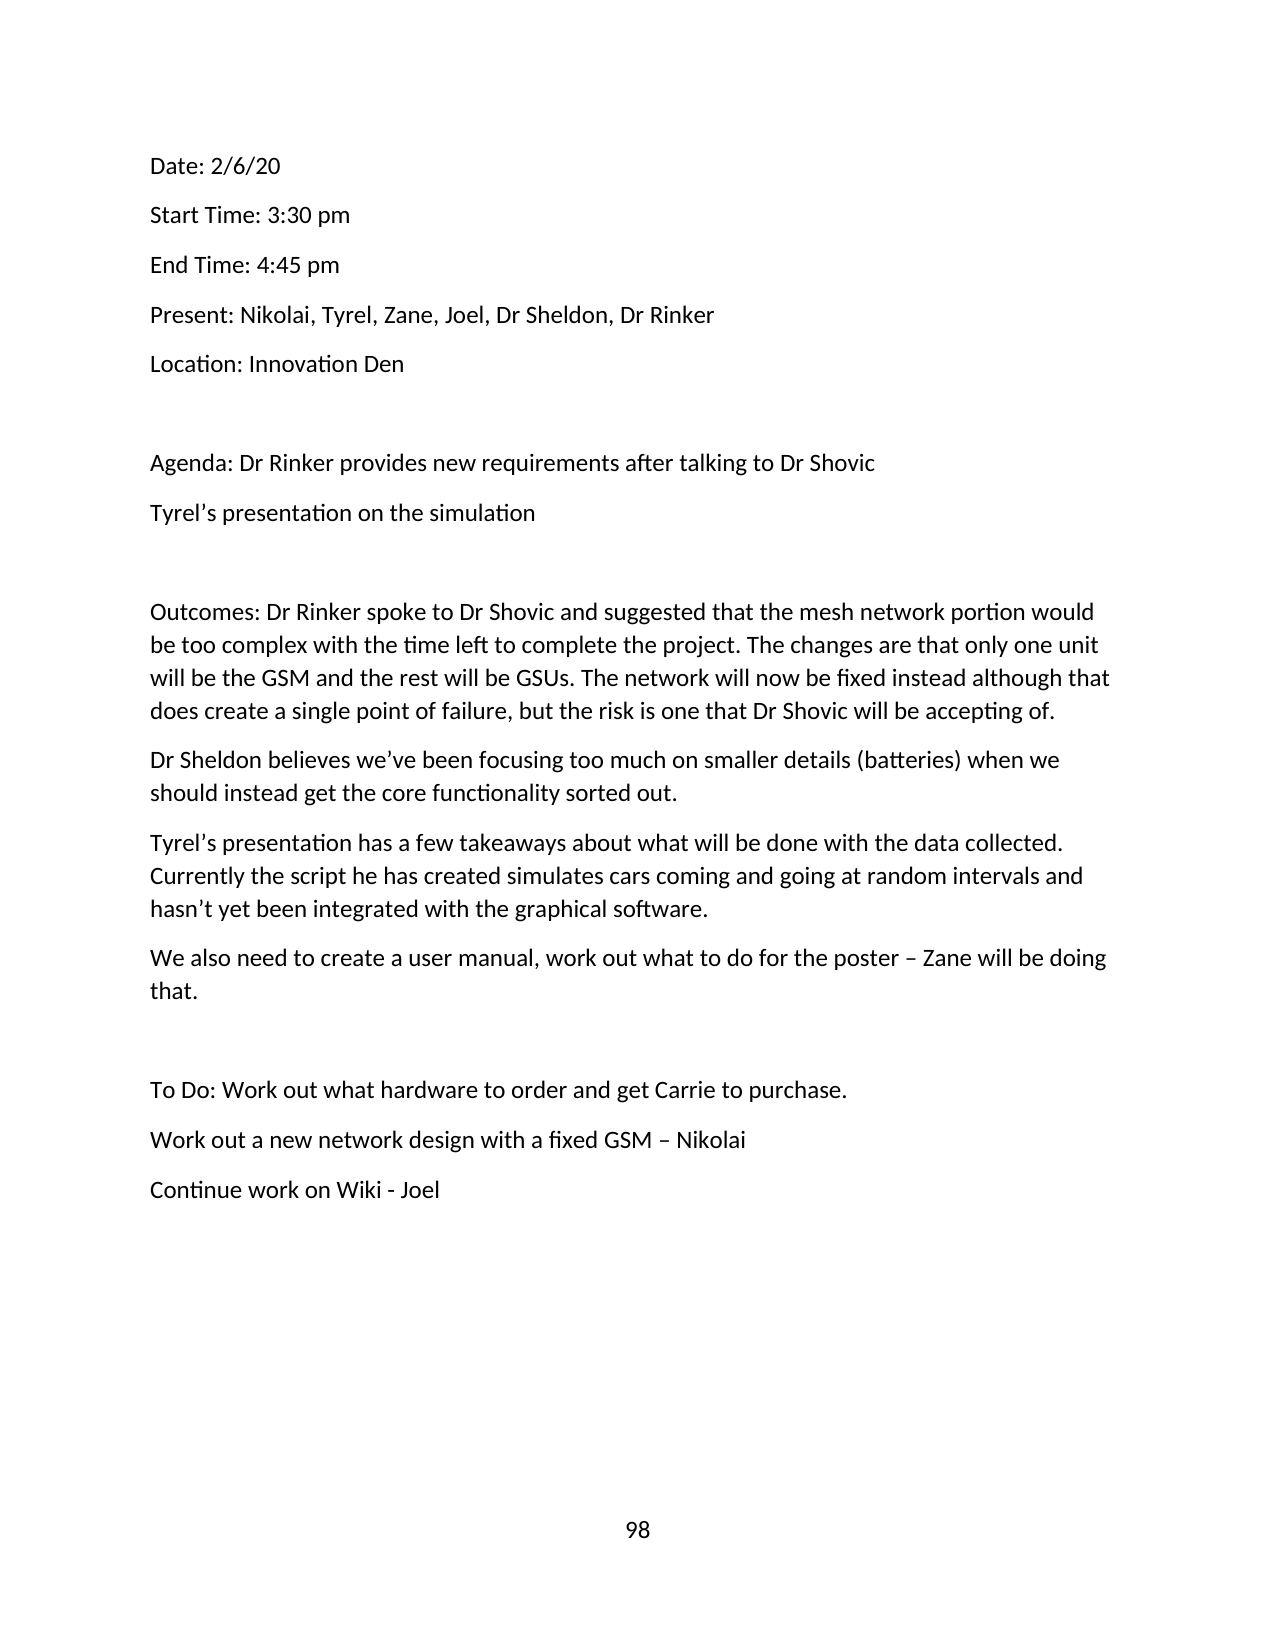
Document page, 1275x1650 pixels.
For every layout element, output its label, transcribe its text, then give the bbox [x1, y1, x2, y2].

text Start Time: 3:30 pm [150, 199, 1125, 230]
text Continue work on Wiki - Joel [150, 1174, 1125, 1204]
text Date: 2/6/20 [150, 150, 1125, 181]
text Location: Innovation Den [150, 348, 1125, 379]
text End Time: 4:45 pm [150, 249, 1125, 280]
text Outcomes: Dr Rinker spoke to Dr Shovic and suggested that the mesh network portion would be too complex with the time left to complete the project. The changes are that only one unit will be the GSM and the rest will be GSUs. The network will now be fixed instead although that does create a single point of failure, but the risk is one that Dr Shovic will be accepting of. [150, 596, 1125, 726]
text Tyrel’s presentation has a few takeaways about what will be done with the data collected. Currently the script he has created simulates cars coming and going at random intervals and hasn’t yet been integrated with the graphical software. [150, 827, 1125, 923]
text Tyrel’s presentation on the simulation [150, 497, 1125, 528]
text Work out a new network design with a fixed GSM – Nikolai [150, 1124, 1125, 1155]
text To Do: Work out what hardware to order and get Carrie to purchase. [150, 1074, 1125, 1105]
text We also need to create a user manual, work out what to do for the poster – Zane will be doing that. [150, 942, 1125, 1006]
text Dr Sheldon believes we’ve been focusing too much on smaller details (batteries) when we should instead get the core functionality sorted out. [150, 744, 1125, 808]
text Agenda: Dr Rinker provides new requirements after talking to Dr Shovic [150, 447, 1125, 478]
text Present: Nikolai, Tyrel, Zane, Joel, Dr Sheldon, Dr Rinker [150, 299, 1125, 329]
